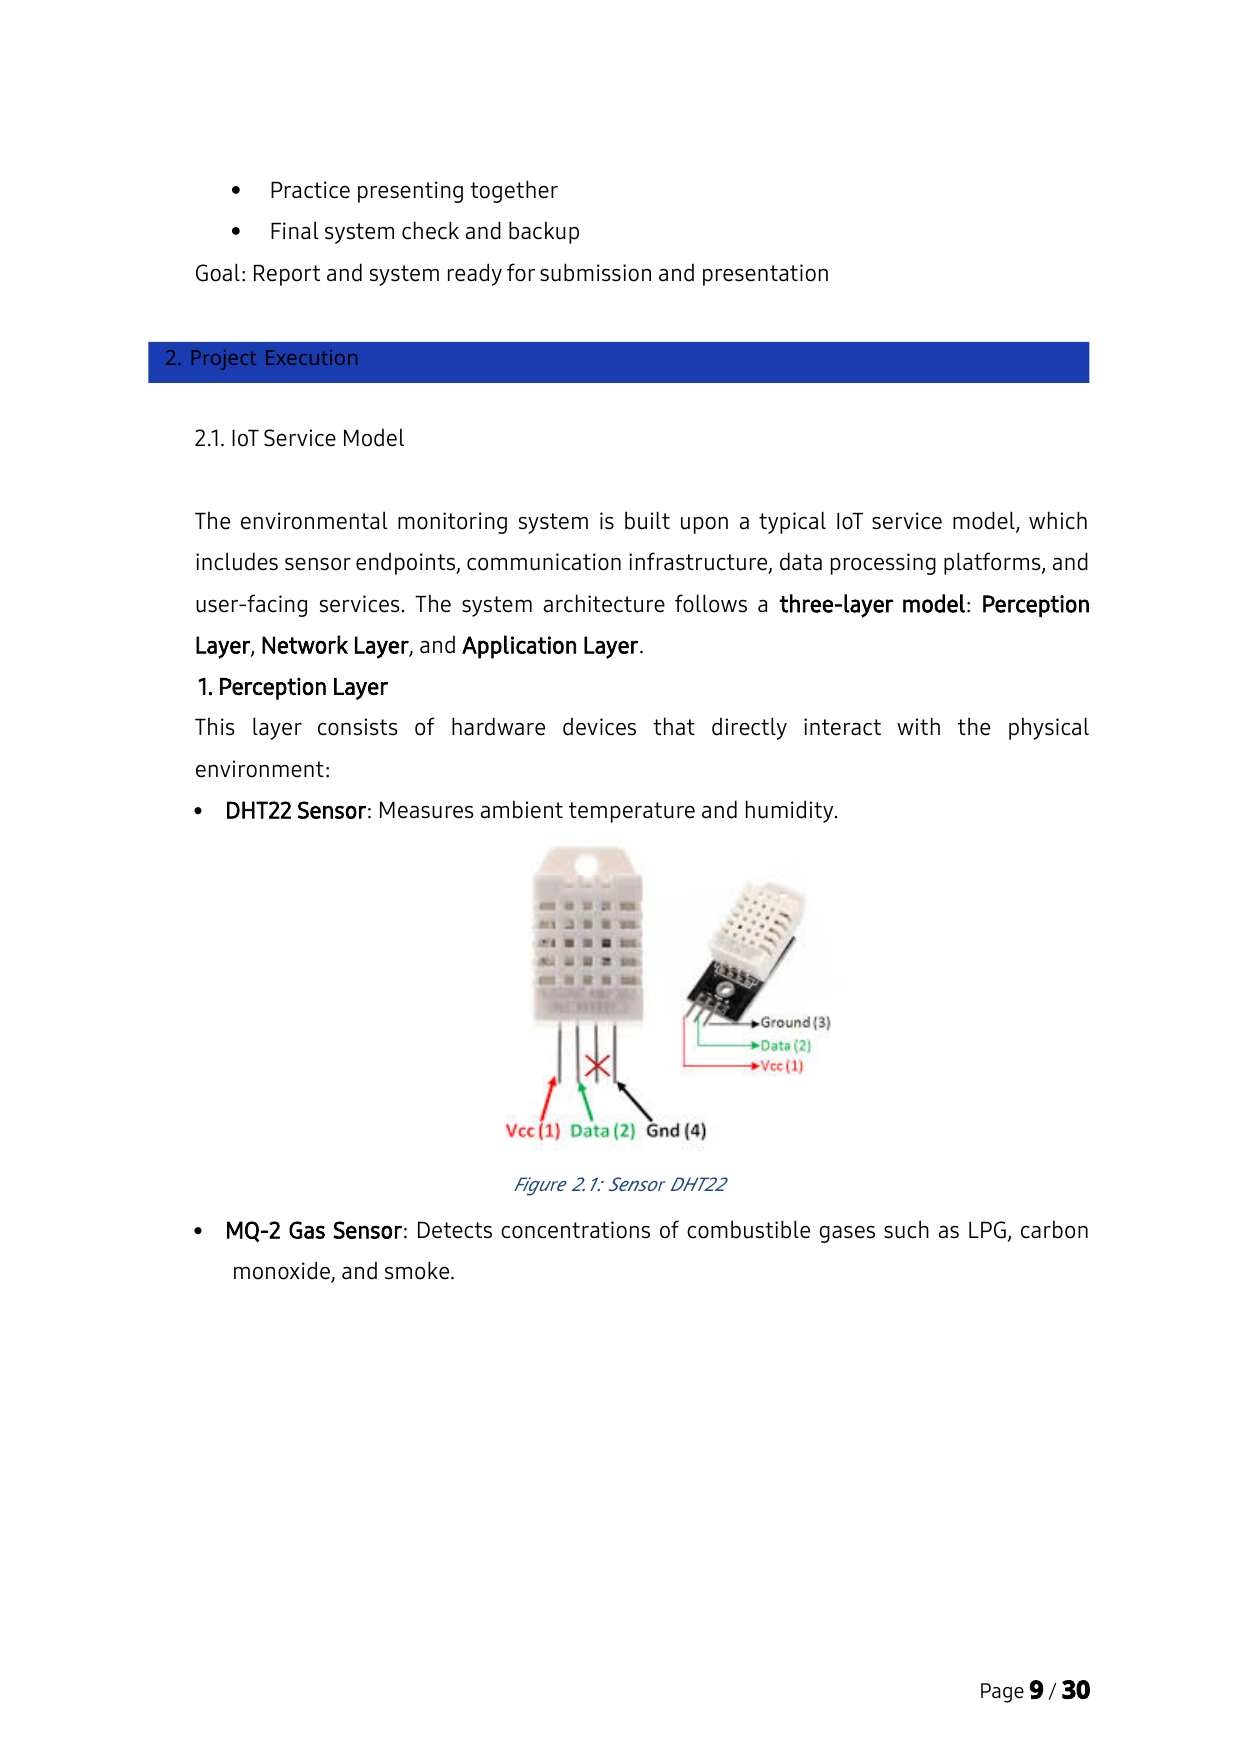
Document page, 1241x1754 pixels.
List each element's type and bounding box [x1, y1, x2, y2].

picture [468, 838, 854, 1158]
